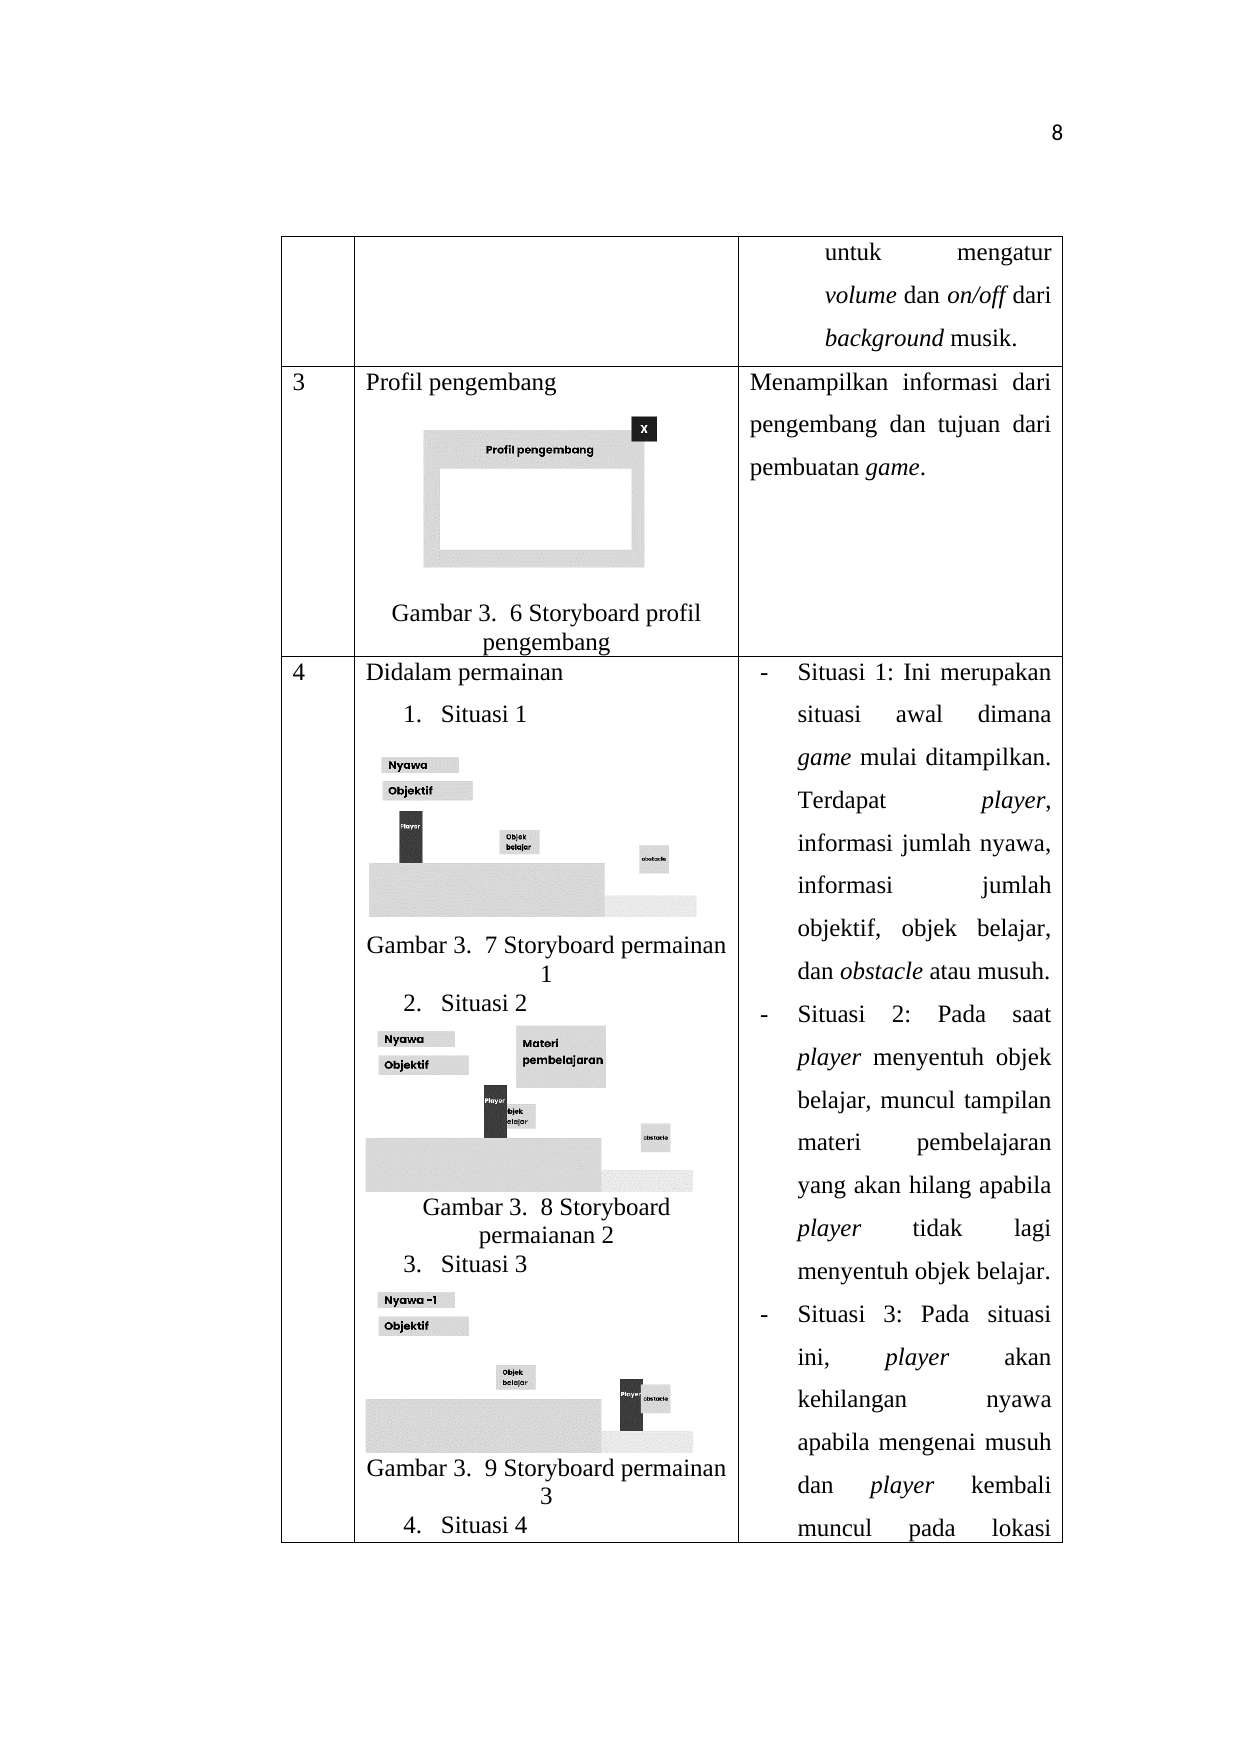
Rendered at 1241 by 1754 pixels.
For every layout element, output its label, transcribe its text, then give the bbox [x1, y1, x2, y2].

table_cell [739, 657, 1062, 1542]
table_cell Menampilkan informasi dari pengembang dan tujuan dari pembuatan game. [739, 367, 1062, 656]
table_cell 4 [282, 657, 354, 1542]
picture [365, 1016, 694, 1192]
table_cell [355, 237, 738, 366]
table_cell 3 [282, 367, 354, 656]
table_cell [355, 657, 738, 1542]
table_cell Profil pengembang Gambar 3. 6 Storyboard profil pengembang [355, 367, 738, 656]
picture [369, 742, 697, 917]
picture [365, 409, 694, 585]
table_cell 2 [282, 237, 354, 366]
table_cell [739, 237, 1062, 366]
picture [365, 1277, 694, 1453]
